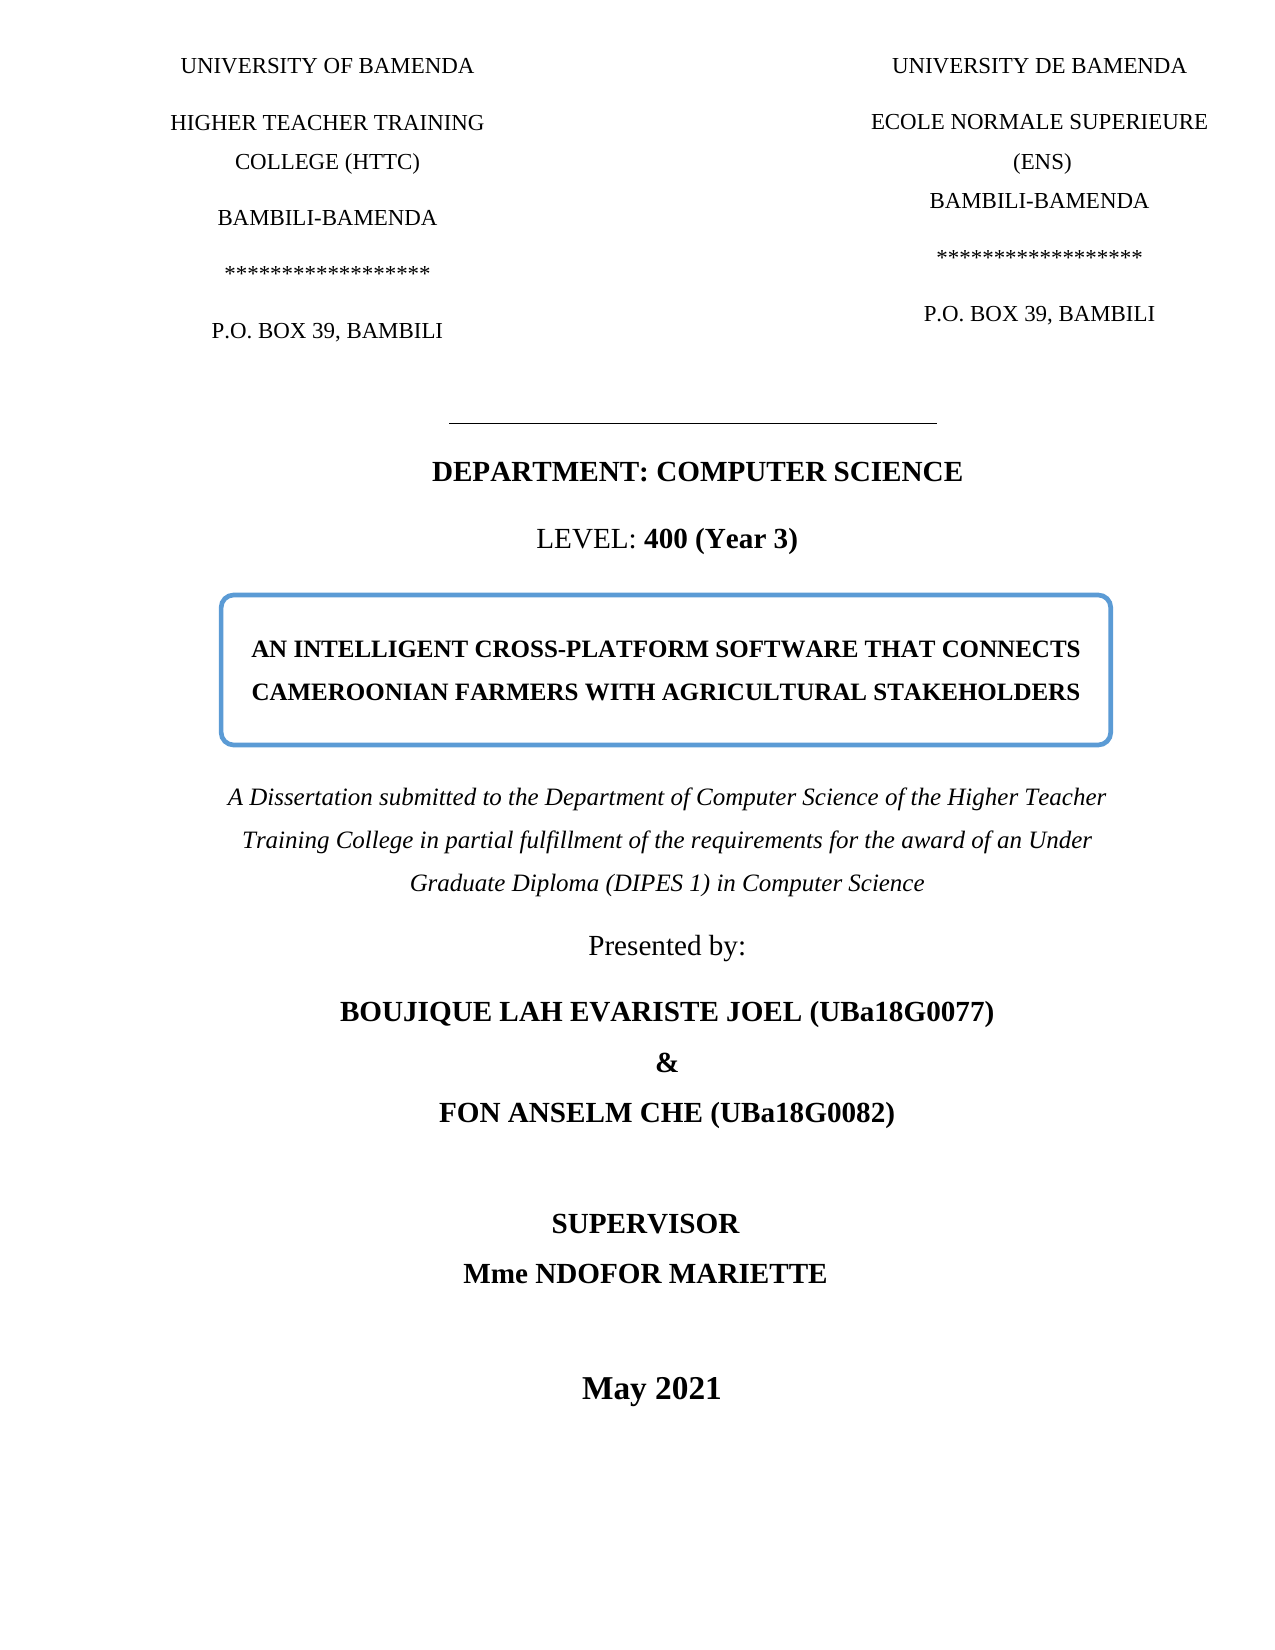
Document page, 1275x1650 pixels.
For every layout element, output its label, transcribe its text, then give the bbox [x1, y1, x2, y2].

text A Dissertation submitted to the Department of Computer Science of the Higher Teacher Training College in partial fulfillment of the requirements for the award of an Under Graduate Diploma (DIPES 1) in Computer Science [207, 782, 1127, 897]
text DEPARTMENT: COMPUTER SCIENCE [357, 454, 1127, 487]
text May 2021 [507, 1368, 1127, 1406]
text Presented by: [207, 928, 1127, 961]
text & [207, 1045, 1127, 1078]
text BOUJIQUE LAH EVARISTE JOEL (UBa18G0077) [207, 994, 1127, 1028]
text FON ANSELM CHE (UBa18G0082) [207, 1095, 1127, 1129]
text LEVEL: 400 (Year 3) [207, 521, 1127, 554]
